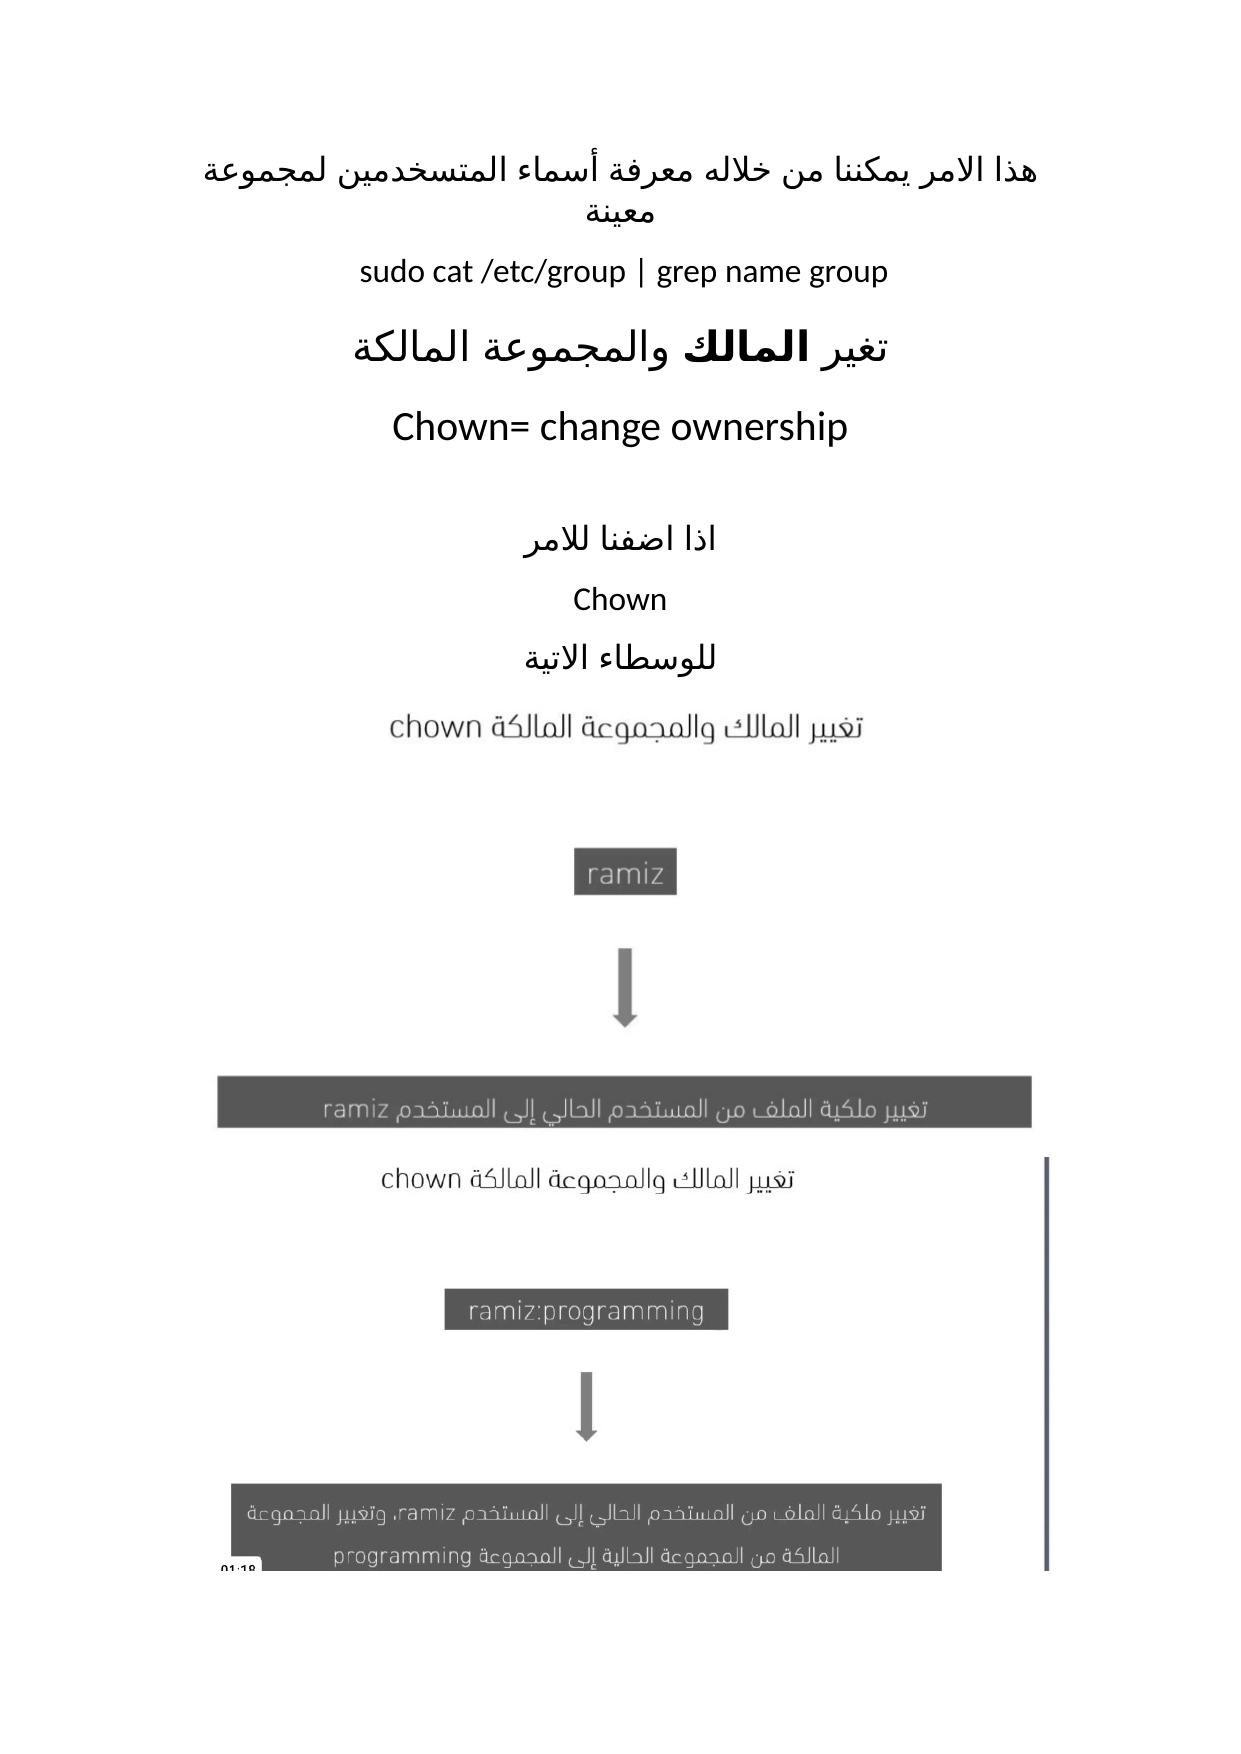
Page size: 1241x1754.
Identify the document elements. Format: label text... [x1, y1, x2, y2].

text Chown= change ownership [187, 400, 1053, 451]
text sudo cat /etc/group | grep name group [187, 249, 1053, 290]
text Chown [187, 577, 1053, 618]
picture [187, 1157, 1053, 1571]
text للوسطاء الاتية [187, 638, 1053, 677]
text هذا الامر يمكننا من خلاله معرفة أسماء المتسخدمين لمجموعة معينة [187, 150, 1053, 230]
text تغير المالك والمجموعة المالكة [187, 323, 1053, 371]
picture [187, 696, 1053, 1139]
text اذا اضفنا للامر [187, 519, 1053, 558]
